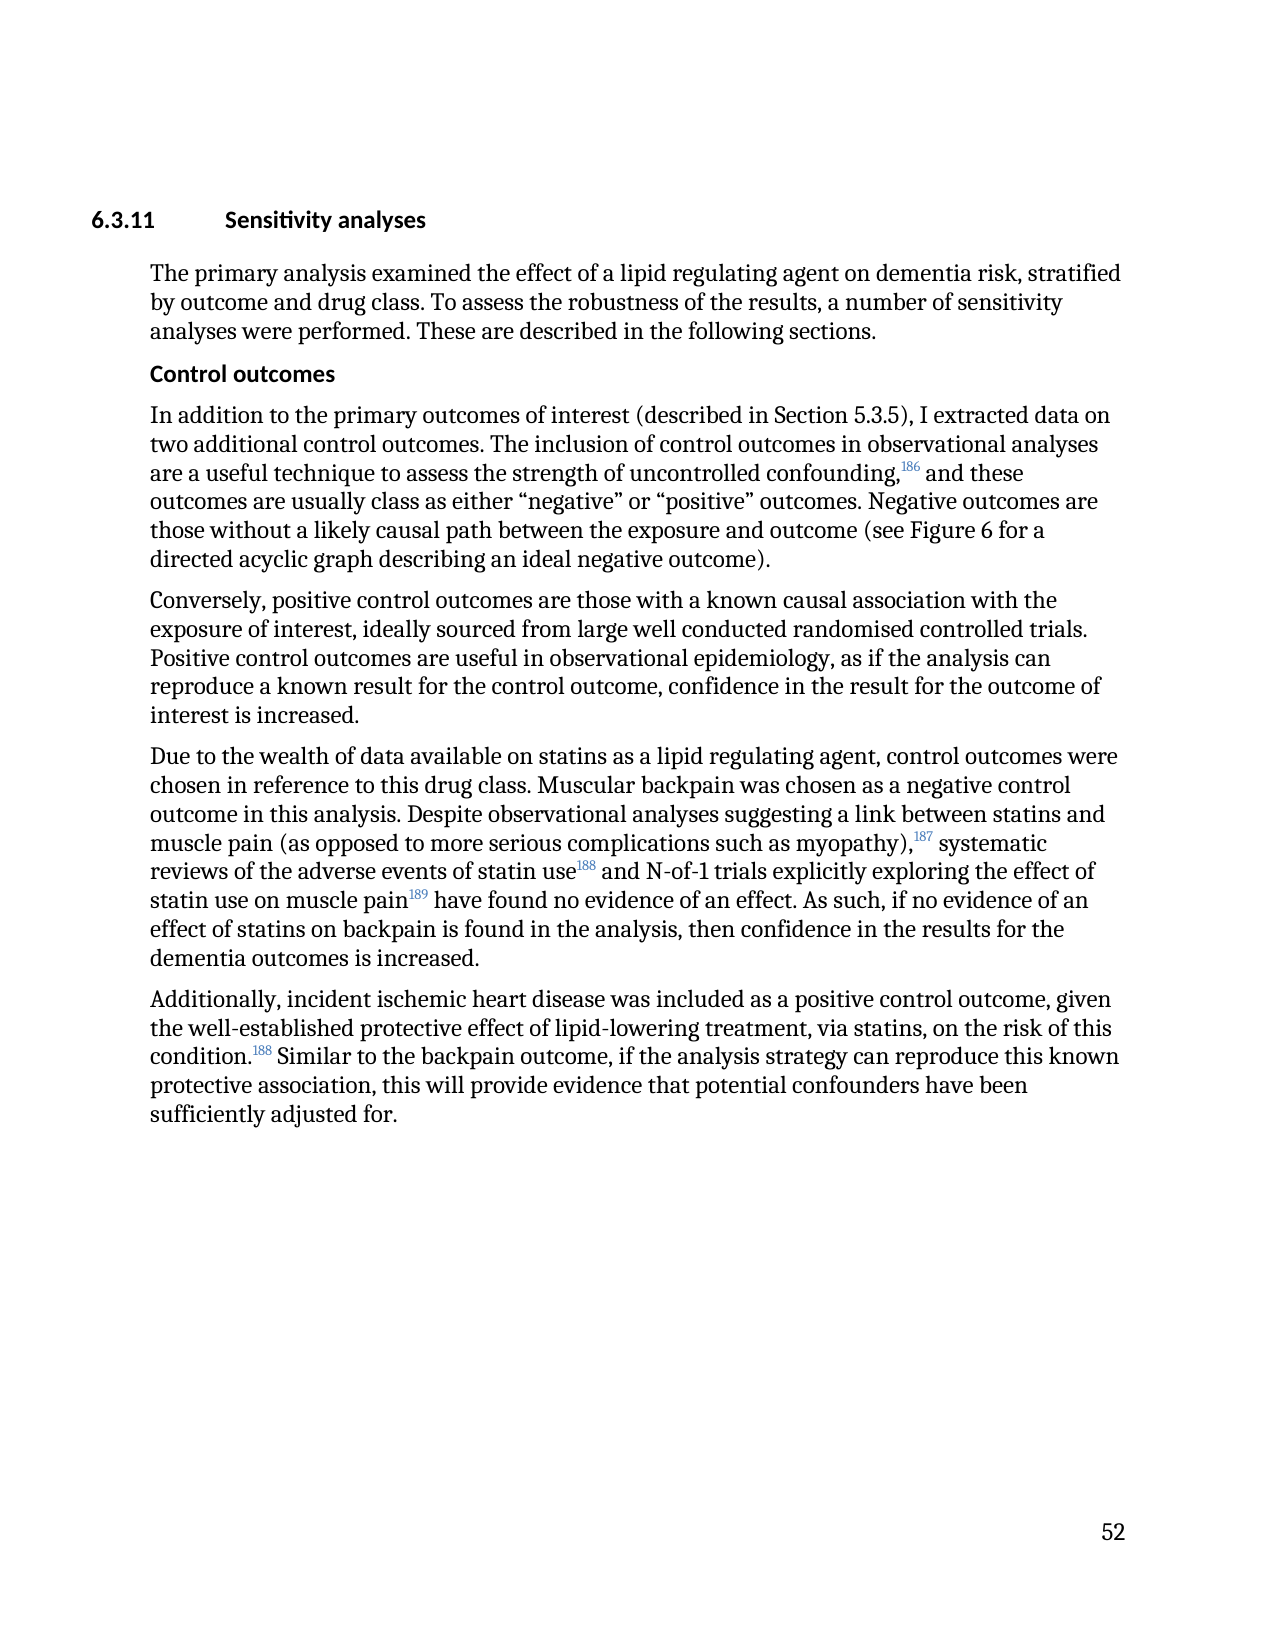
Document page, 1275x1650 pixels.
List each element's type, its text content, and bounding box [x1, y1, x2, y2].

text Conversely, positive control outcomes are those with a known causal association with the exposure of interest, ideally sourced from large well conducted randomised controlled trials. Positive control outcomes are useful in observational epidemiology, as if the analysis can reproduce a known result for the control outcome, confidence in the result for the outcome of interest is increased. [150, 586, 1125, 730]
text Due to the wealth of data available on statins as a lipid regulating agent, control outcomes were chosen in reference to this drug class. Muscular backpain was chosen as a negative control outcome in this analysis. Despite observational analyses suggesting a link between statins and muscle pain (as opposed to more serious complications such as myopathy),187 systematic reviews of the adverse events of statin use188 and N-of-1 trials explicitly exploring the effect of statin use on muscle pain189 have found no evidence of an effect. As such, if no evidence of an effect of statins on backpain is found in the analysis, then confidence in the results for the dementia outcomes is increased. [150, 742, 1125, 972]
subtitle Control outcomes [150, 358, 1125, 388]
text In addition to the primary outcomes of interest (described in Section 5.3.5), I extracted data on two additional control outcomes. The inclusion of control outcomes in observational analyses are a useful technique to assess the strength of uncontrolled confounding,186 and these outcomes are usually class as either “negative” or “positive” outcomes. Negative outcomes are those without a likely causal path between the exposure and outcome (see Figure 6 for a directed acyclic graph describing an ideal negative outcome). [150, 401, 1125, 573]
subtitle Sensitivity analyses [91, 204, 1125, 234]
text The primary analysis examined the effect of a lipid regulating agent on dementia risk, stratified by outcome and drug class. To assess the robustness of the results, a number of sensitivity analyses were performed. These are described in the following sections. [150, 259, 1125, 346]
text Additionally, incident ischemic heart disease was included as a positive control outcome, given the well-established protective effect of lipid-lowering treatment, via statins, on the risk of this condition.188 Similar to the backpain outcome, if the analysis strategy can reproduce this known protective association, this will provide evidence that potential confounders have been sufficiently adjusted for. [150, 985, 1125, 1128]
